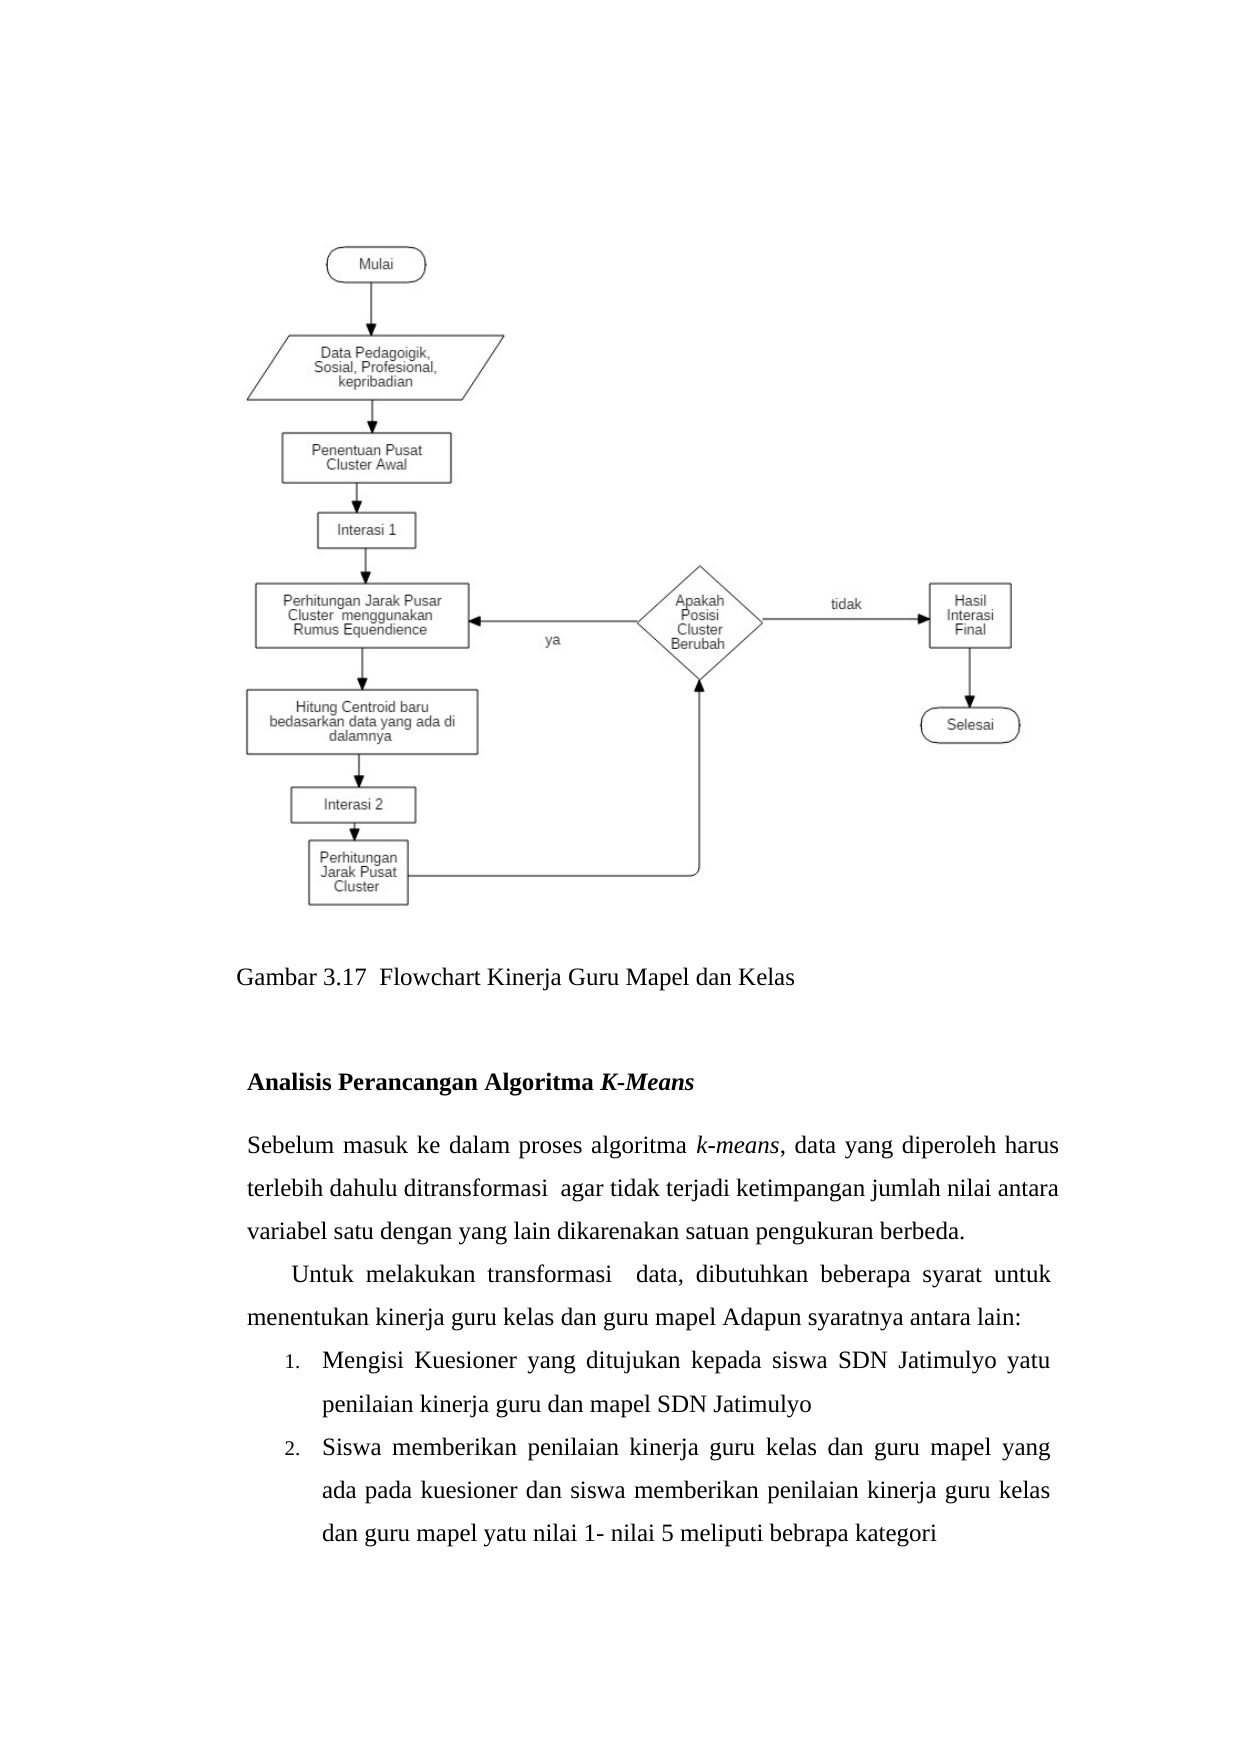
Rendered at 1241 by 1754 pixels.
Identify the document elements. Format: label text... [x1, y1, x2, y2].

text Analisis Perancangan Algoritma K-Means [247, 1067, 1059, 1096]
list Siswa memberikan penilaian kinerja guru kelas dan guru mapel yang ada pada kuesioner dan siswa memberikan penilaian kinerja guru kelas dan guru mapel yatu nilai 1- nilai 5 meliputi bebrapa kategori [284, 1432, 1051, 1547]
text Sebelum masuk ke dalam proses algoritma k-means, data yang diperoleh harus terlebih dahulu ditransformasi agar tidak terjadi ketimpangan jumlah nilai antara variabel satu dengan yang lain dikarenakan satuan pengukuran berbeda. [247, 1130, 1059, 1245]
list Mengisi Kuesioner yang ditujukan kepada siswa SDN Jatimulyo yatu penilaian kinerja guru dan mapel SDN Jatimulyo [284, 1346, 1051, 1417]
picture [236, 236, 1064, 949]
text Gambar 3.17 Flowchart Kinerja Guru Mapel dan Kelas [236, 962, 1063, 991]
text Untuk melakukan transformasi data, dibutuhkan beberapa syarat untuk menentukan kinerja guru kelas dan guru mapel Adapun syaratnya antara lain: [247, 1259, 1051, 1331]
